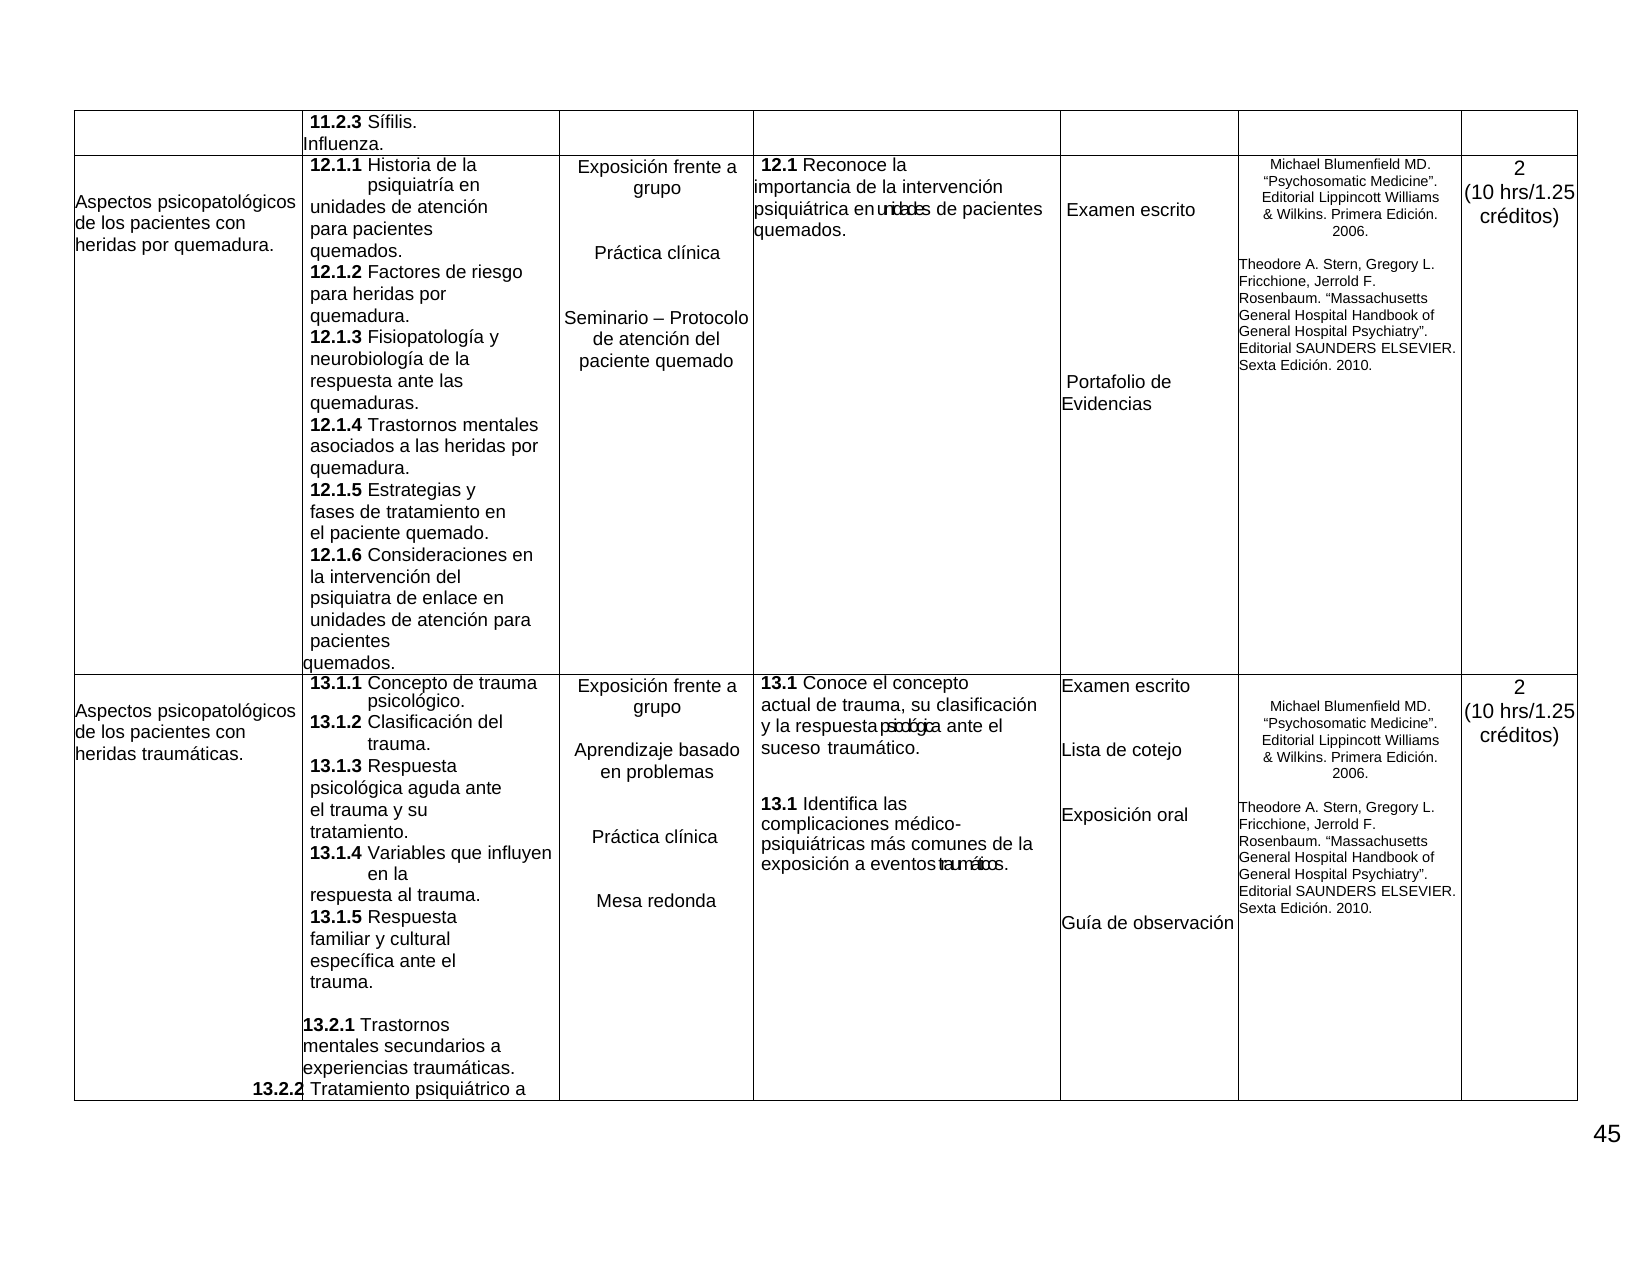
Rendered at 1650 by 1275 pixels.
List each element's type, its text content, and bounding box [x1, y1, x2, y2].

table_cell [560, 111, 753, 154]
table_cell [1239, 111, 1461, 154]
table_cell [303, 111, 559, 154]
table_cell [754, 111, 1060, 154]
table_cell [1239, 675, 1461, 1100]
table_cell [1061, 111, 1238, 154]
table_cell Historia de la psiquiatría en unidades de atención para pacientes quemados. Factores de riesgo para heridas por quemadura. Fisiopatología y neurobiología de la respuesta ante las quemaduras. Trastornos mentales asociados a las heridas por quemadura. Estrategias y fases de tratamiento en el paciente quemado. Consideraciones en la intervención del psiquiatra de enlace en unidades de atención para pacientes quemados. [303, 156, 559, 673]
table_cell 2 (10 hrs/1.25 créditos) [1462, 156, 1577, 673]
table_cell 12.1 Reconoce la importancia de la intervención psiquiátrica en unidades de pacientes quemados. [754, 156, 1060, 673]
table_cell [754, 675, 1060, 1100]
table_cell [303, 675, 559, 1100]
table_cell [75, 111, 302, 154]
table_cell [1462, 111, 1577, 154]
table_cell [560, 675, 753, 1100]
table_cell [1462, 675, 1577, 1100]
table_cell Exposición frente a grupo Práctica clínica Seminario – Protocolo de atención del paciente quemado [560, 156, 753, 673]
table_cell Examen escrito Portafolio de Evidencias [1061, 156, 1238, 673]
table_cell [75, 675, 302, 1100]
table_cell Aspectos psicopatológicos de los pacientes con heridas por quemadura. [75, 156, 302, 673]
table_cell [1061, 675, 1238, 1100]
